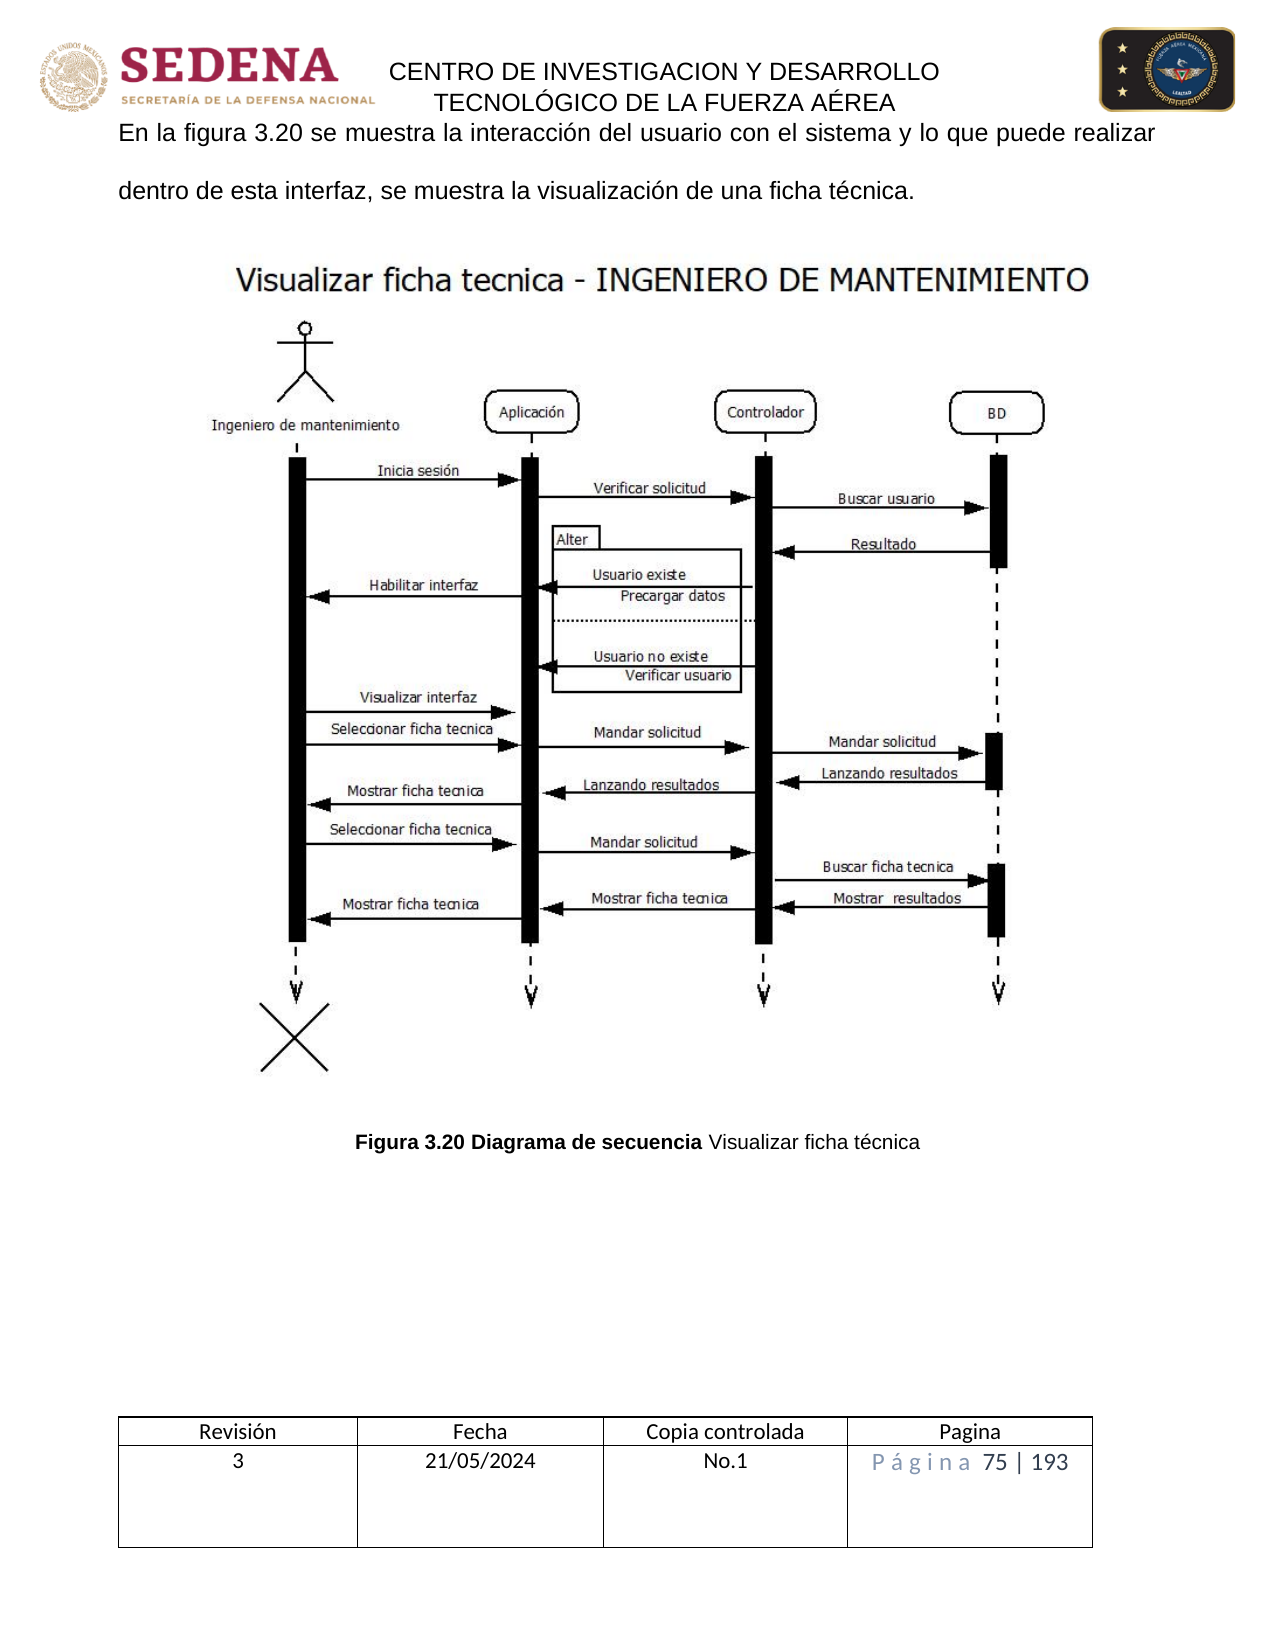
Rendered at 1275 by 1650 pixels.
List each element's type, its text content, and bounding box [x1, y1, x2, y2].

picture [39, 27, 1236, 112]
text En la figura 3.20 se muestra la interacción del usuario con el sistema y lo que puede realizar dentro de esta interfaz, se muestra la visualización de una ficha técnica. [118, 118, 1157, 204]
picture [183, 240, 1092, 1085]
